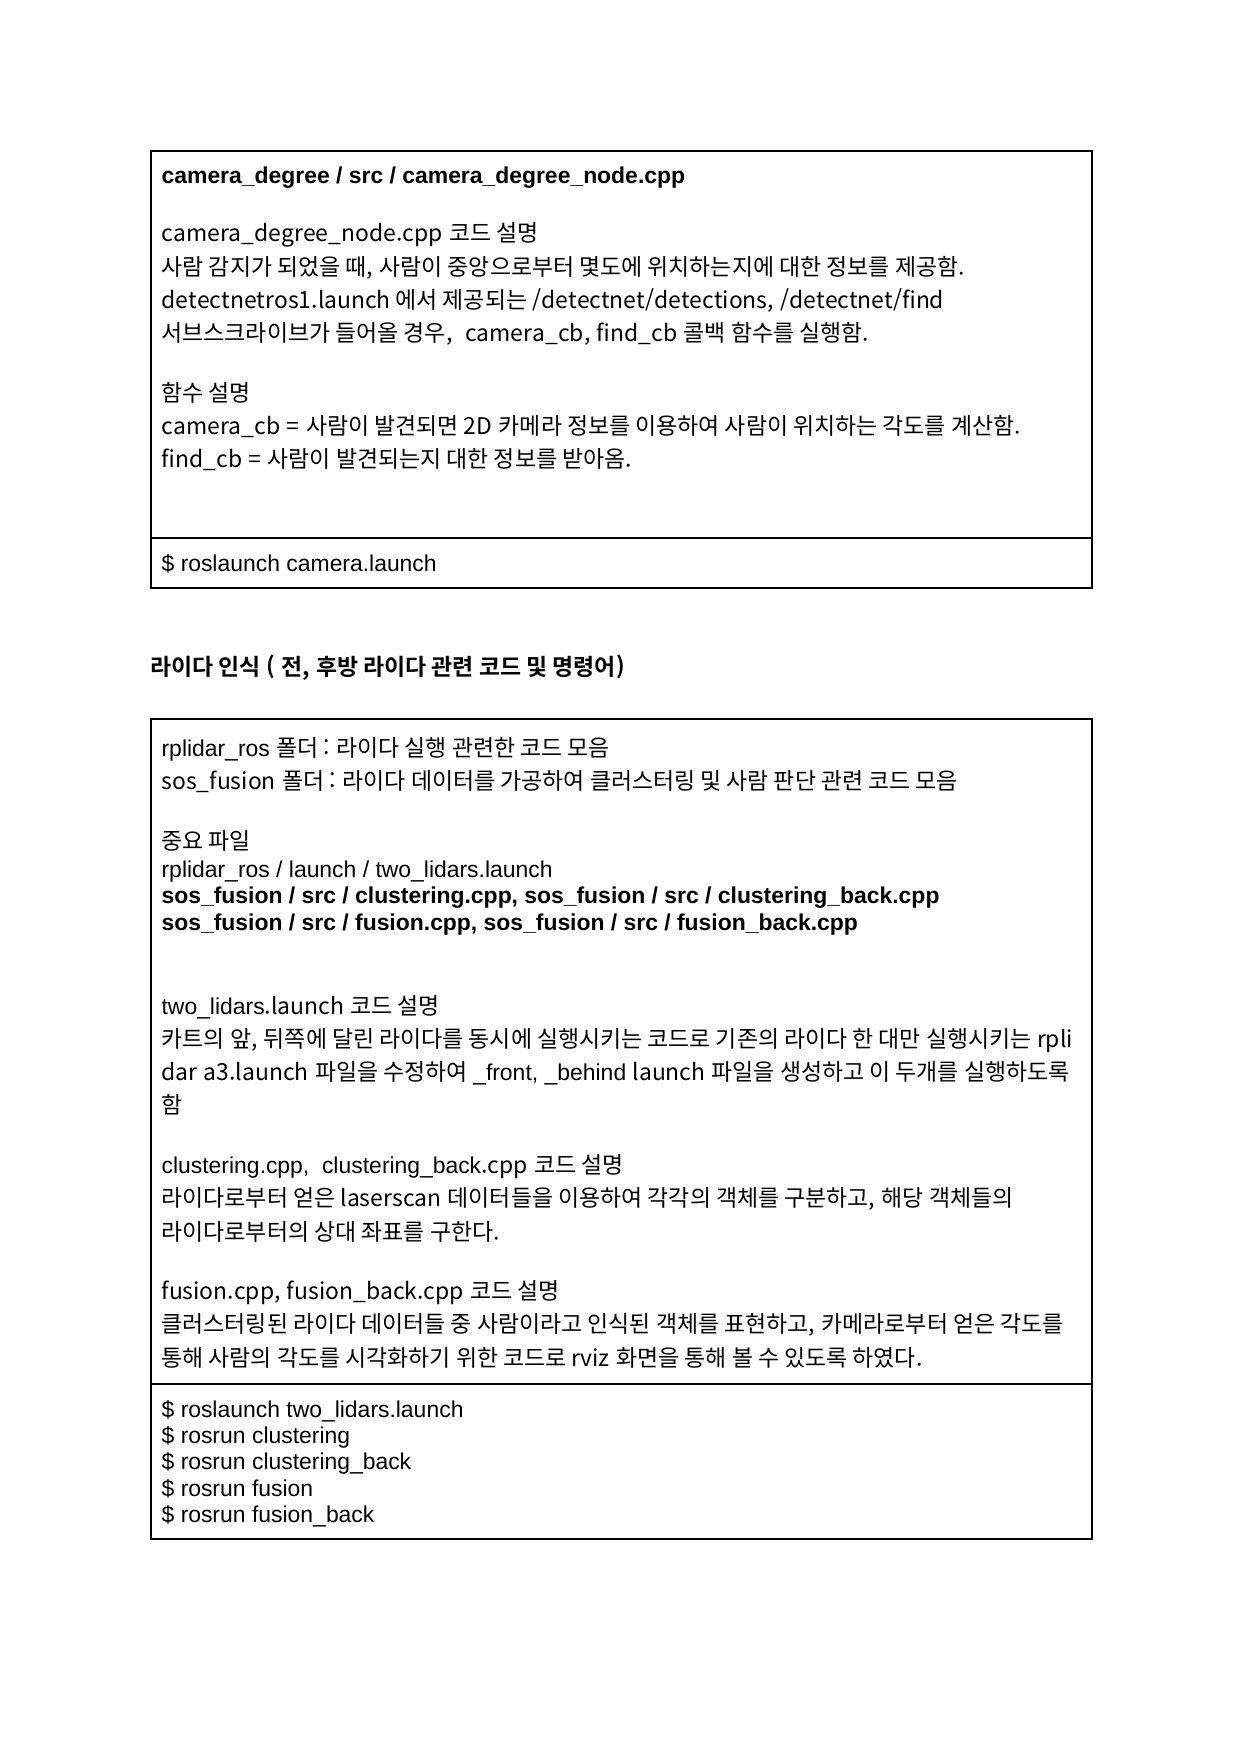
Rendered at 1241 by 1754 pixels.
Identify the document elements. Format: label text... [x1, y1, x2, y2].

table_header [152, 152, 1091, 537]
table_cell $ roslaunch two_lidars.launch $ rosrun clustering $ rosrun clustering_back $ rosrun fusion $ rosrun fusion_back [152, 1385, 1091, 1538]
table_cell $ roslaunch camera.launch [152, 539, 1091, 587]
text 라이다 인식 ( 전, 후방 라이다 관련 코드 및 명령어) [150, 649, 1090, 682]
table_header rplidar_ros 폴더 : 라이다 실행 관련한 코드 모음 sos_fusion 폴더 : 라이다 데이터를 가공하여 클러스터링 및 사람 판단 관련 코드 모음 중요 파일 rplidar_ros / launch / two_lidars.launch sos_fusion / src / clustering.cpp, sos_fusion / src / clustering_back.cpp sos_fusion / src / fusion.cpp, sos_fusion / src / fusion_back.cpp two_lidars.launch 코드 설명 카트의 앞, 뒤쪽에 달린 라이다를 동시에 실행시키는 코드로 기존의 라이다 한 대만 실행시키는 rplidar a3.launch 파일을 수정하여 _front, _behind launch 파일을 생성하고 이 두개를 실행하도록 함 clustering.cpp, clustering_back.cpp 코드 설명 라이다로부터 얻은 laserscan 데이터들을 이용하여 각각의 객체를 구분하고, 해당 객체들의 라이다로부터의 상대 좌표를 구한다. fusion.cpp, fusion_back.cpp 코드 설명 클러스터링된 라이다 데이터들 중 사람이라고 인식된 객체를 표현하고, 카메라로부터 얻은 각도를 통해 사람의 각도를 시각화하기 위한 코드로 rviz 화면을 통해 볼 수 있도록 하였다. [152, 720, 1091, 1383]
